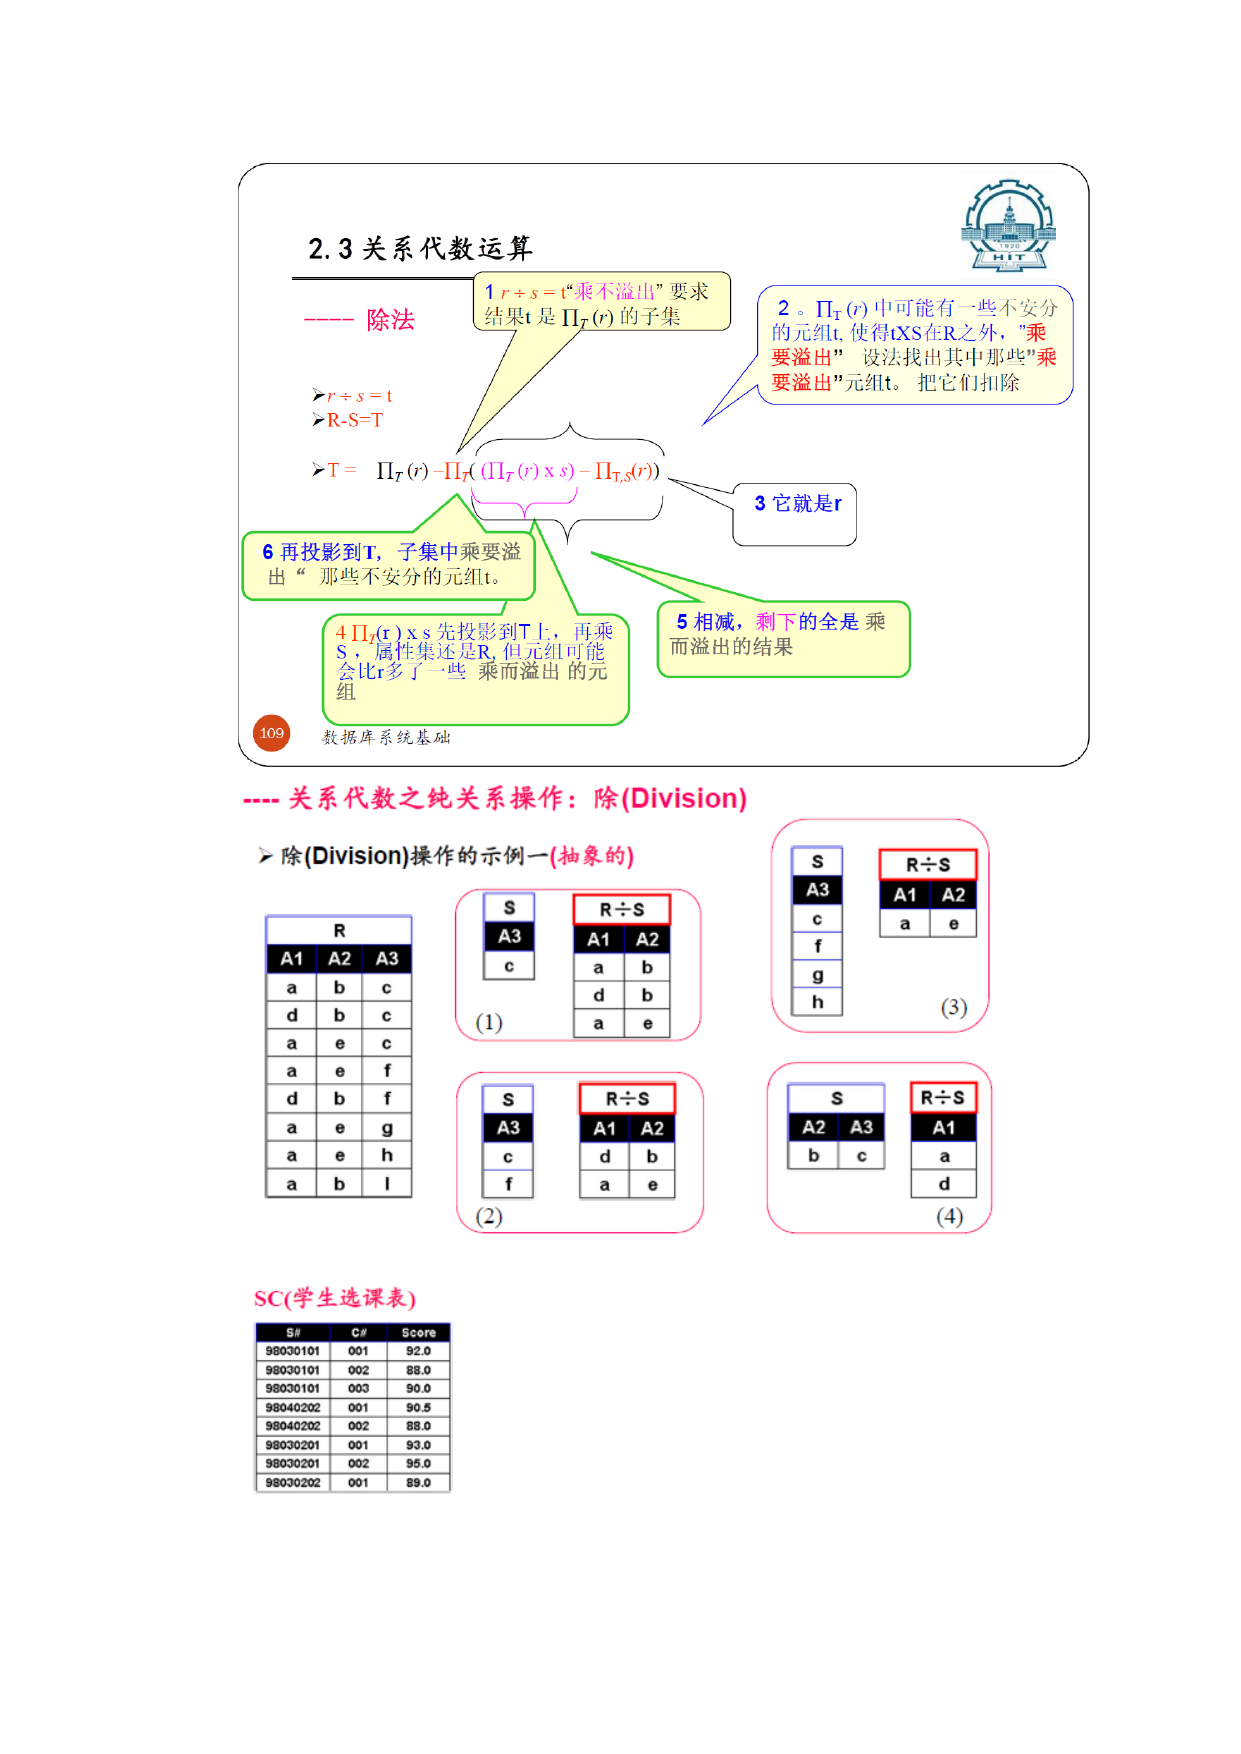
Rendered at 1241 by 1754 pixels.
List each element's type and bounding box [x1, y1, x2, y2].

picture [231, 779, 1015, 1246]
picture [231, 1267, 467, 1506]
picture [231, 162, 1097, 771]
